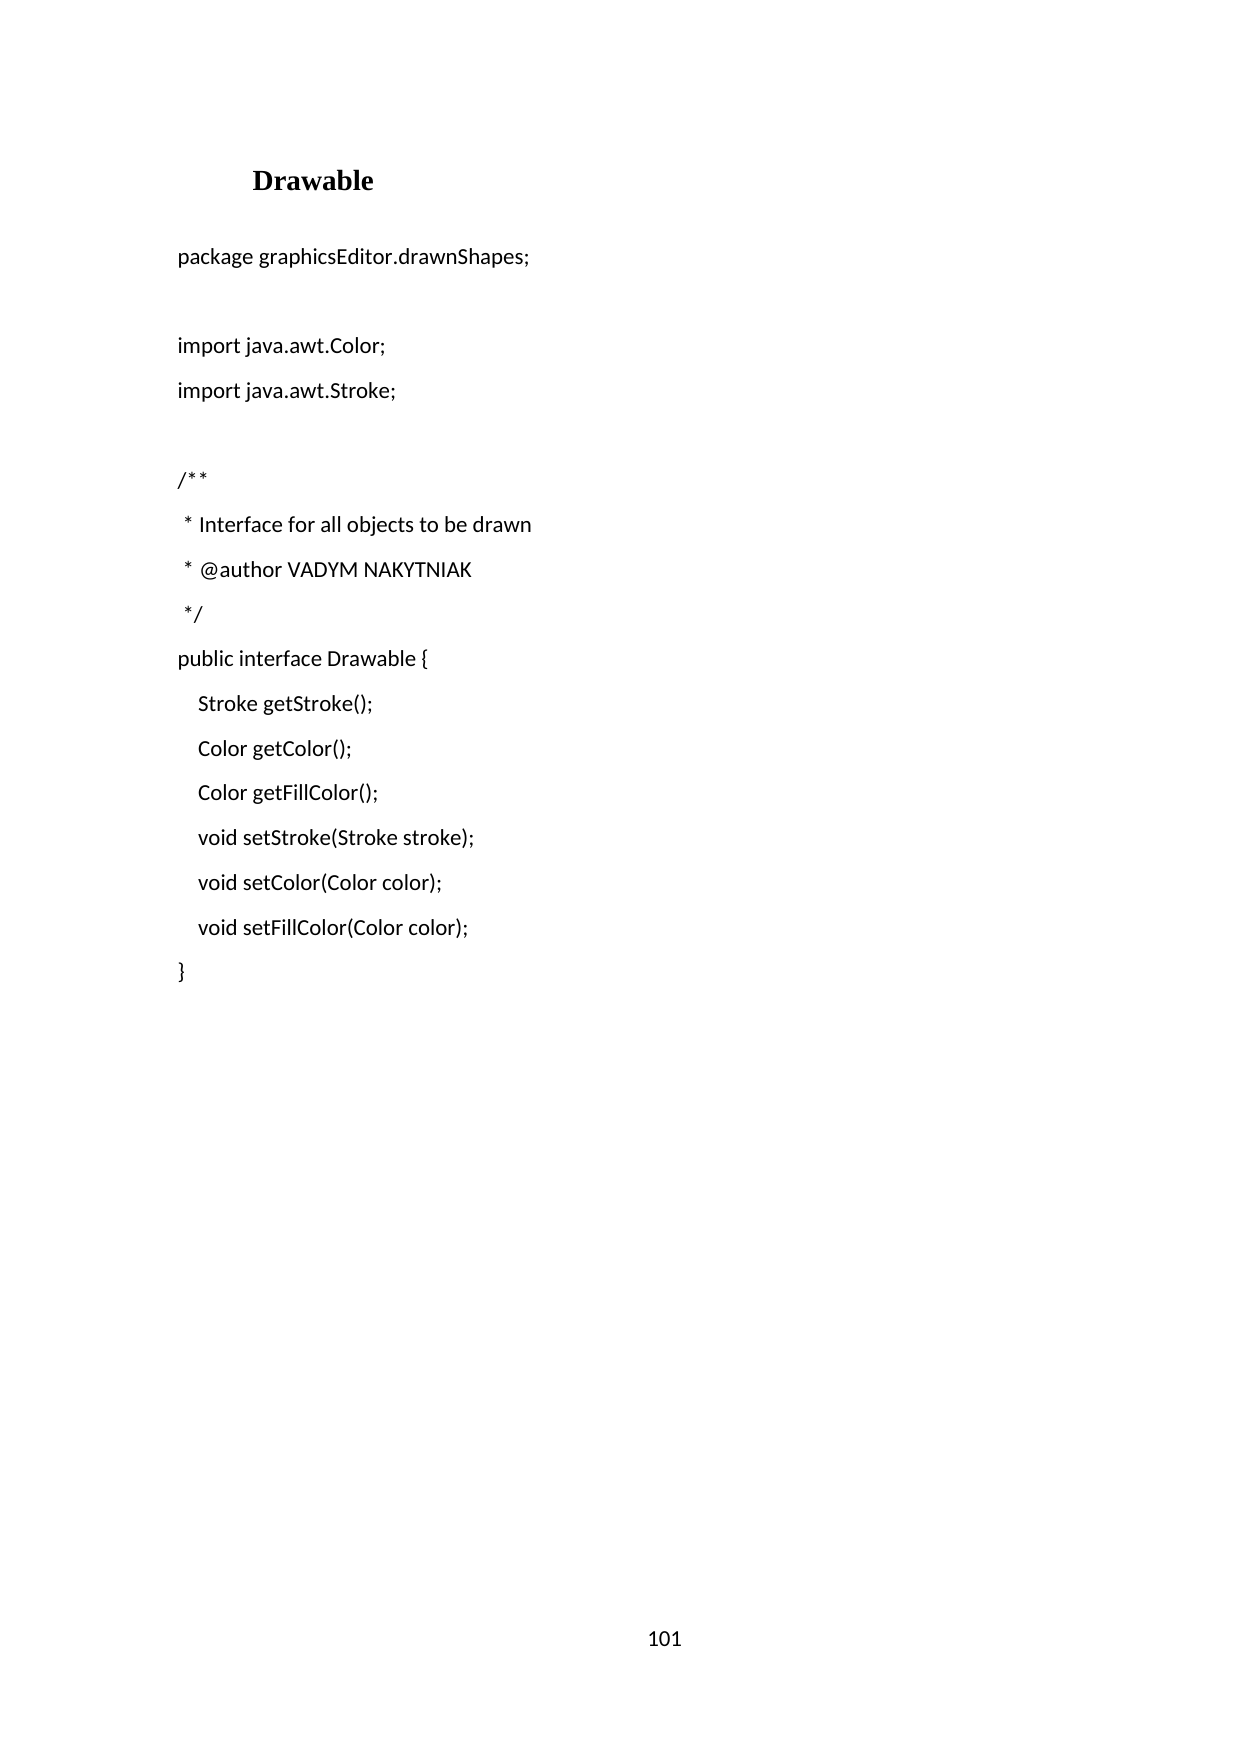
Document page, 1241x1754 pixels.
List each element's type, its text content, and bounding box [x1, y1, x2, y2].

text import java.awt.Stroke; [177, 376, 1152, 404]
text */ [177, 600, 1152, 628]
text Color getColor(); [177, 734, 1152, 762]
text Stroke getStroke(); [177, 689, 1152, 717]
text } [177, 957, 1152, 985]
text Color getFillColor(); [177, 778, 1152, 807]
text Drawable [177, 163, 1152, 196]
text void setStroke(Stroke stroke); [177, 823, 1152, 851]
text package graphicsEditor.drawnShapes; [177, 242, 1152, 270]
text void setColor(Color color); [177, 868, 1152, 896]
text void setFillColor(Color color); [177, 913, 1152, 941]
text * Interface for all objects to be drawn [177, 510, 1152, 538]
text * @author VADYM NAKYTNIAK [177, 555, 1152, 583]
text /** [177, 466, 1152, 494]
text import java.awt.Color; [177, 332, 1152, 360]
text public interface Drawable { [177, 644, 1152, 672]
